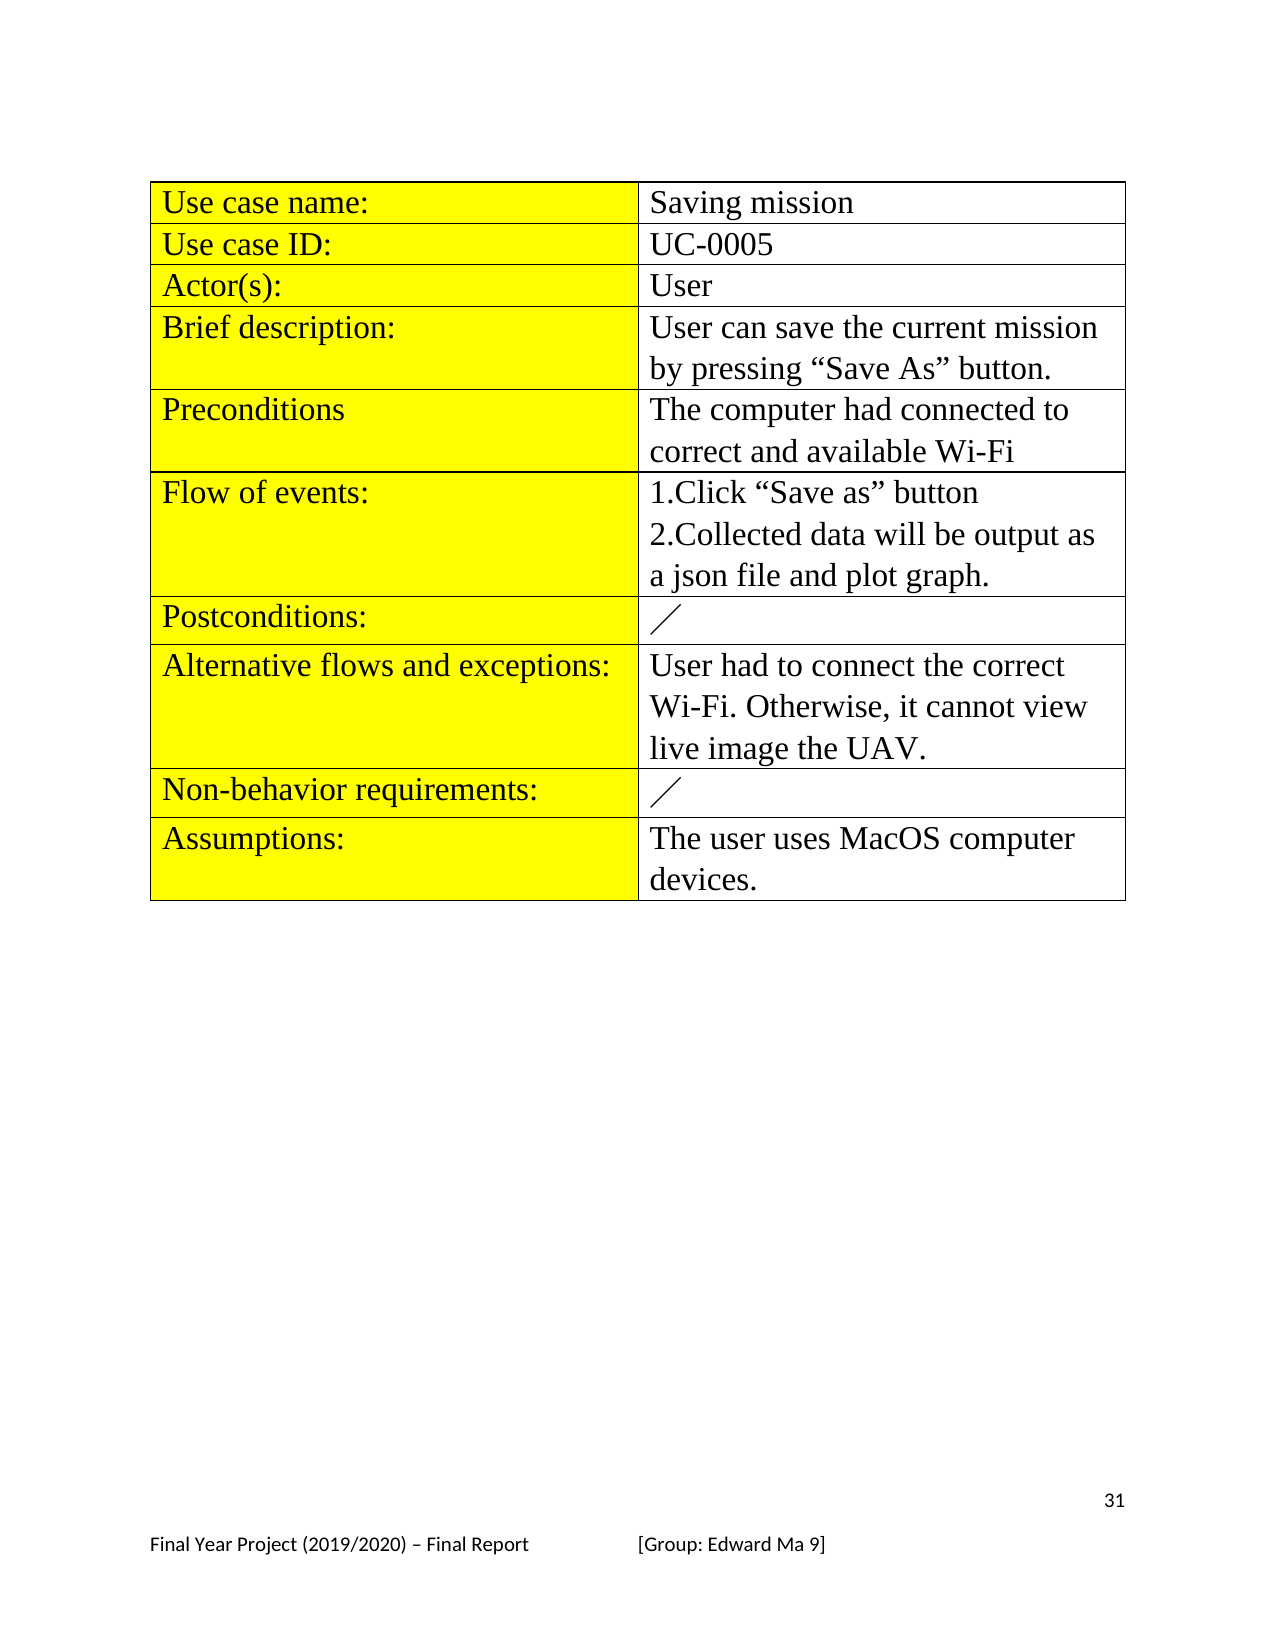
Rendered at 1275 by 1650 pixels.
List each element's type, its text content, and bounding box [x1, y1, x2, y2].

table_cell ／ [639, 769, 1125, 817]
table_cell Flow of events: [151, 473, 638, 596]
table_cell User had to connect the correct Wi-Fi. Otherwise, it cannot view live image the UAV. [639, 645, 1125, 768]
table_header Saving mission [639, 183, 1125, 223]
table_cell User can save the current mission by pressing “Save As” button. [639, 307, 1125, 389]
table_cell Postconditions: [151, 597, 638, 644]
table_cell 1.Click “Save as” button 2.Collected data will be output as a json file and plot graph. [639, 473, 1125, 596]
table_cell The computer had connected to correct and available Wi-Fi [639, 390, 1125, 471]
table_cell Use case ID: [151, 224, 638, 264]
table_cell UC-0005 [639, 224, 1125, 264]
table_cell Non-behavior requirements: [151, 769, 638, 817]
table_cell ／ [639, 597, 1125, 644]
table_cell Alternative flows and exceptions: [151, 645, 638, 768]
table_cell Actor(s): [151, 265, 638, 306]
table_cell Assumptions: [151, 818, 638, 900]
table_cell Brief description: [151, 307, 638, 389]
table_cell User [639, 265, 1125, 306]
table_cell The user uses MacOS computer devices. [639, 818, 1125, 900]
table_header Use case name: [151, 183, 638, 223]
table_cell Preconditions [151, 390, 638, 471]
